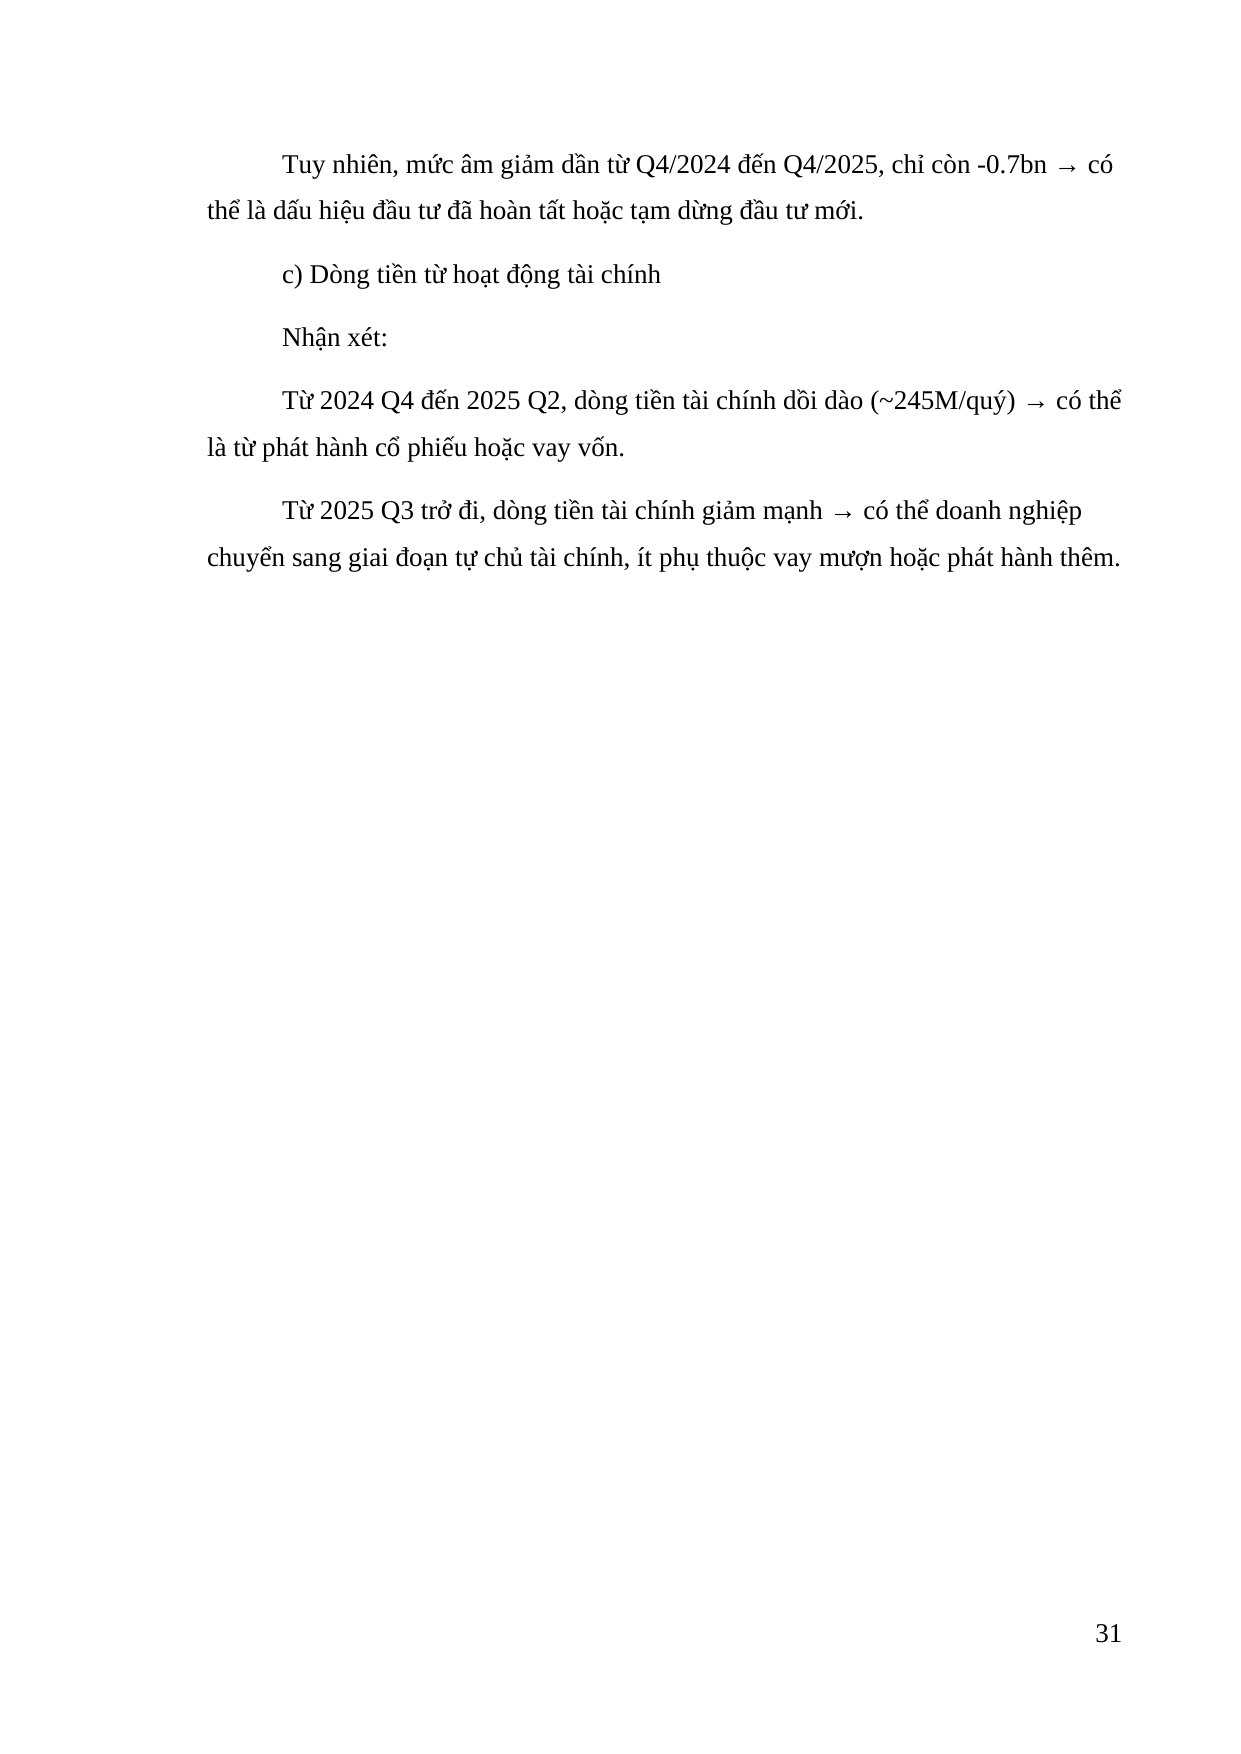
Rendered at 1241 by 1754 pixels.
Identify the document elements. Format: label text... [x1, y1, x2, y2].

text Từ 2025 Q3 trở đi, dòng tiền tài chính giảm mạnh → có thể doanh nghiệp chuyển sang giai đoạn tự chủ tài chính, ít phụ thuộc vay mượn hoặc phát hành thêm. [207, 494, 1122, 572]
text Từ 2024 Q4 đến 2025 Q2, dòng tiền tài chính dồi dào (~245M/quý) → có thể là từ phát hành cổ phiếu hoặc vay vốn. [207, 384, 1122, 462]
text c) Dòng tiền từ hoạt động tài chính [207, 258, 1122, 289]
text Nhận xét: [207, 321, 1122, 352]
text Tuy nhiên, mức âm giảm dần từ Q4/2024 đến Q4/2025, chỉ còn -0.7bn → có thể là dấu hiệu đầu tư đã hoàn tất hoặc tạm dừng đầu tư mới. [207, 148, 1122, 226]
